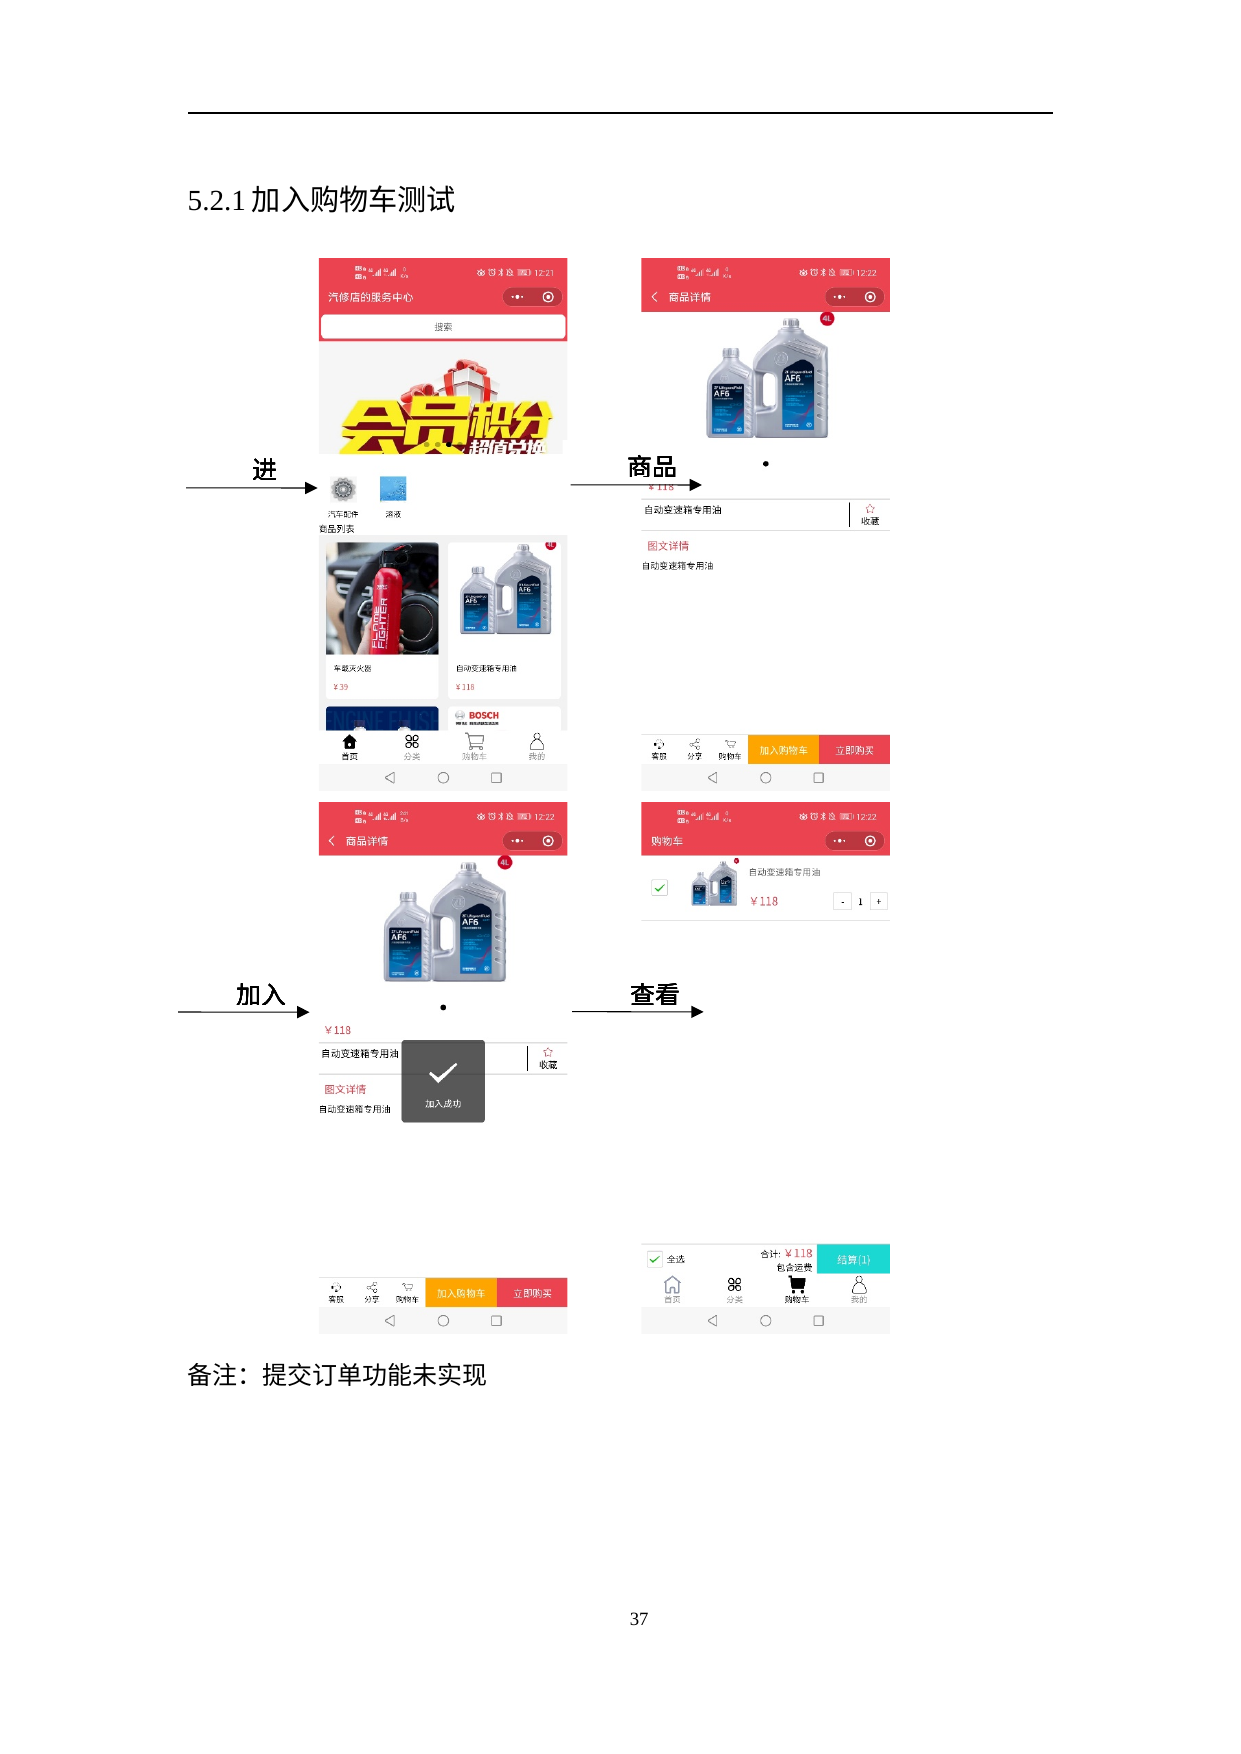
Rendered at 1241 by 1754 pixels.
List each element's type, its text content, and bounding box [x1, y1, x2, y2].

subtitle 5.2.1加入购物车测试 [187, 164, 1053, 232]
text 备注：提交订单功能未实现 [187, 1339, 1053, 1407]
picture [641, 258, 890, 791]
picture [318, 258, 568, 791]
picture [318, 802, 568, 1334]
picture [641, 802, 890, 1334]
